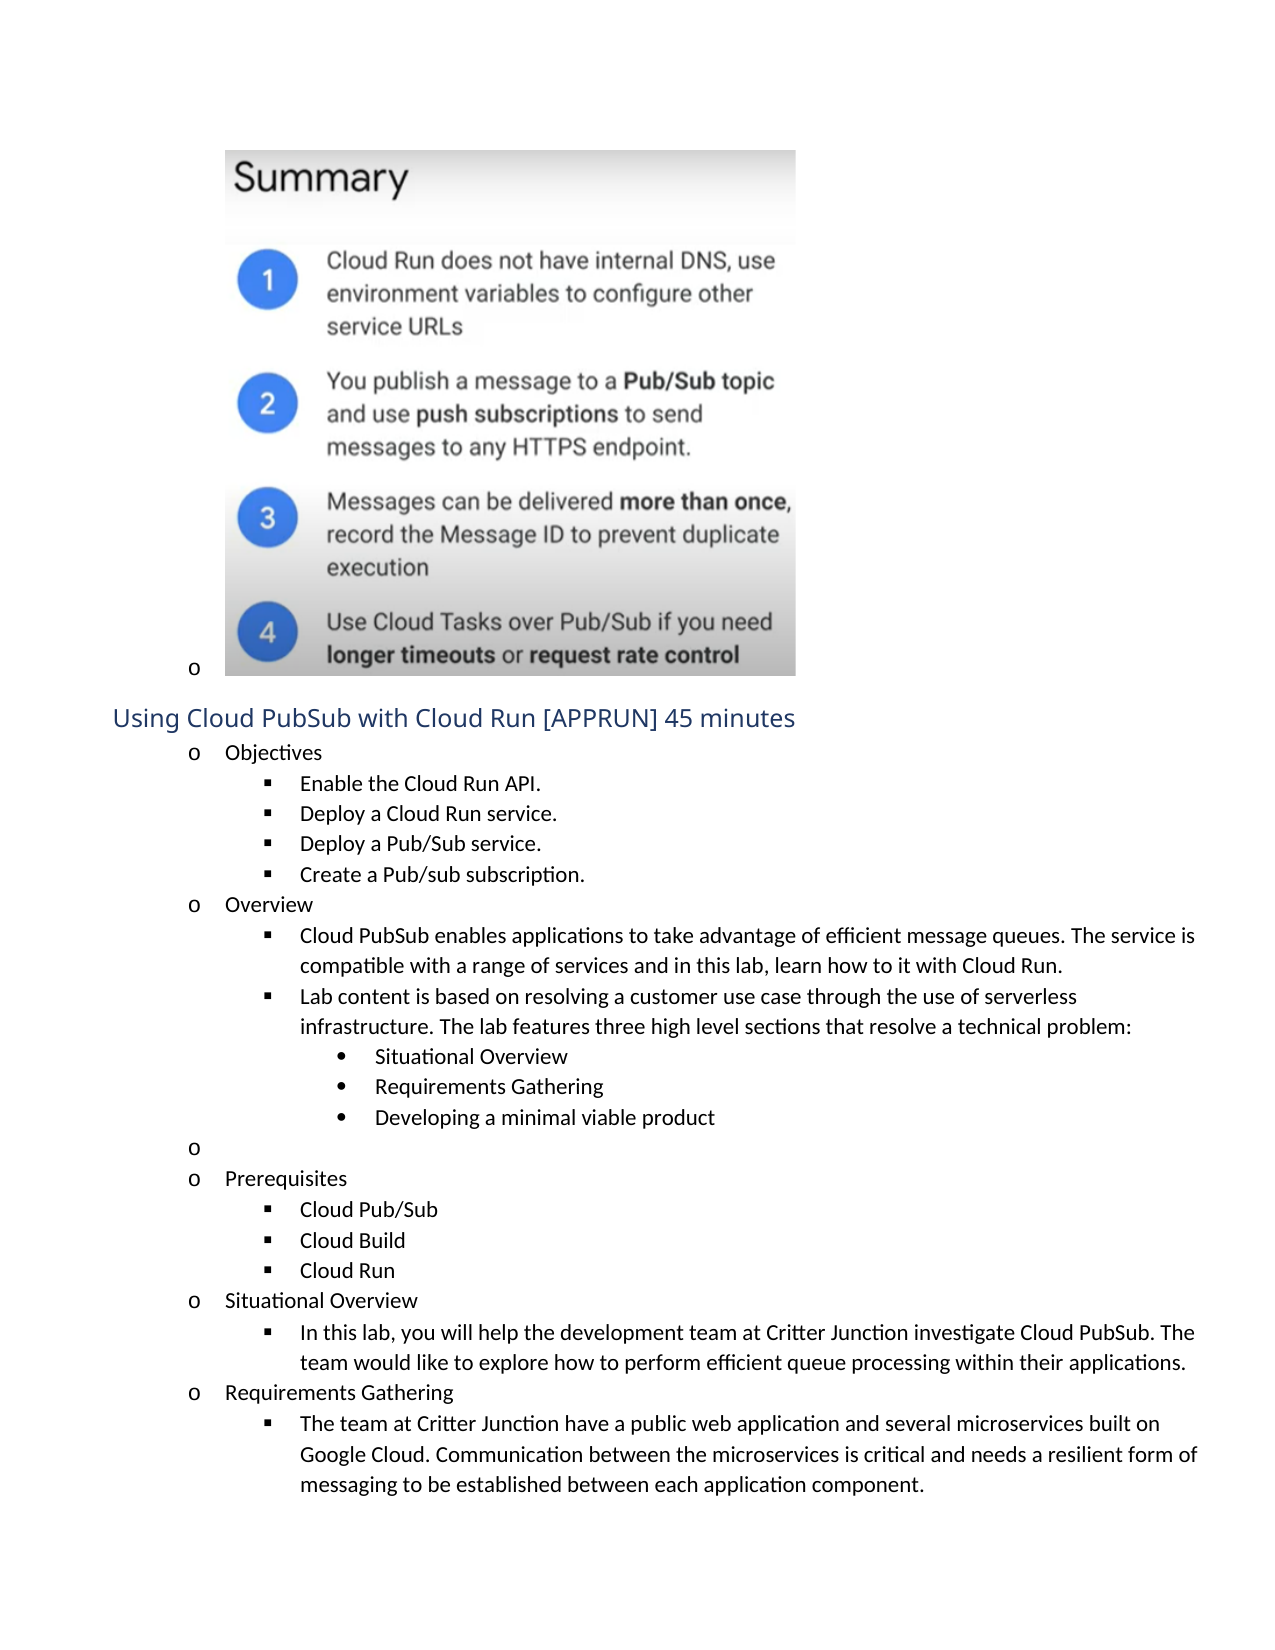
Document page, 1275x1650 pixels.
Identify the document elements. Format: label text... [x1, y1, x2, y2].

list Enable the Cloud Run API. [262, 769, 1209, 797]
list Cloud Run [262, 1256, 1209, 1284]
list Create a Pub/sub subscription. [262, 860, 1209, 888]
list Objectives [187, 738, 1209, 767]
list Situational Overview [337, 1042, 1209, 1070]
list Requirements Gathering [337, 1072, 1209, 1100]
list Cloud Pub/Sub [262, 1196, 1209, 1224]
picture [225, 150, 796, 676]
list Situational Overview [187, 1286, 1209, 1315]
list Requirements Gathering [187, 1378, 1209, 1407]
list Lab content is based on resolving a customer use case through the use of serverless infrastructure. The lab features three high level sections that resolve a technical problem: [262, 982, 1209, 1040]
list Prerequisites [187, 1164, 1209, 1193]
list Overview [187, 890, 1209, 919]
list In this lab, you will help the development team at Critter Junction investigate Cloud PubSub. The team would like to explore how to perform efficient queue processing within their applications. [262, 1318, 1209, 1376]
list Deploy a Pub/Sub service. [262, 829, 1209, 857]
list Cloud PubSub enables applications to take advantage of efficient message queues. The service is compatible with a range of services and in this lab, learn how to it with Cloud Run. [262, 921, 1209, 979]
list Developing a minimal viable product [337, 1103, 1209, 1131]
list The team at Critter Junction have a public web application and several microservices built on Google Cloud. Communication between the microservices is critical and needs a resilient form of messaging to be established between each application component. [262, 1409, 1209, 1498]
list Deploy a Cloud Run service. [262, 799, 1209, 827]
list Cloud Build [262, 1226, 1209, 1254]
subtitle Using Cloud PubSub with Cloud Run [APPRUN] 45 minutes [75, 701, 1209, 735]
